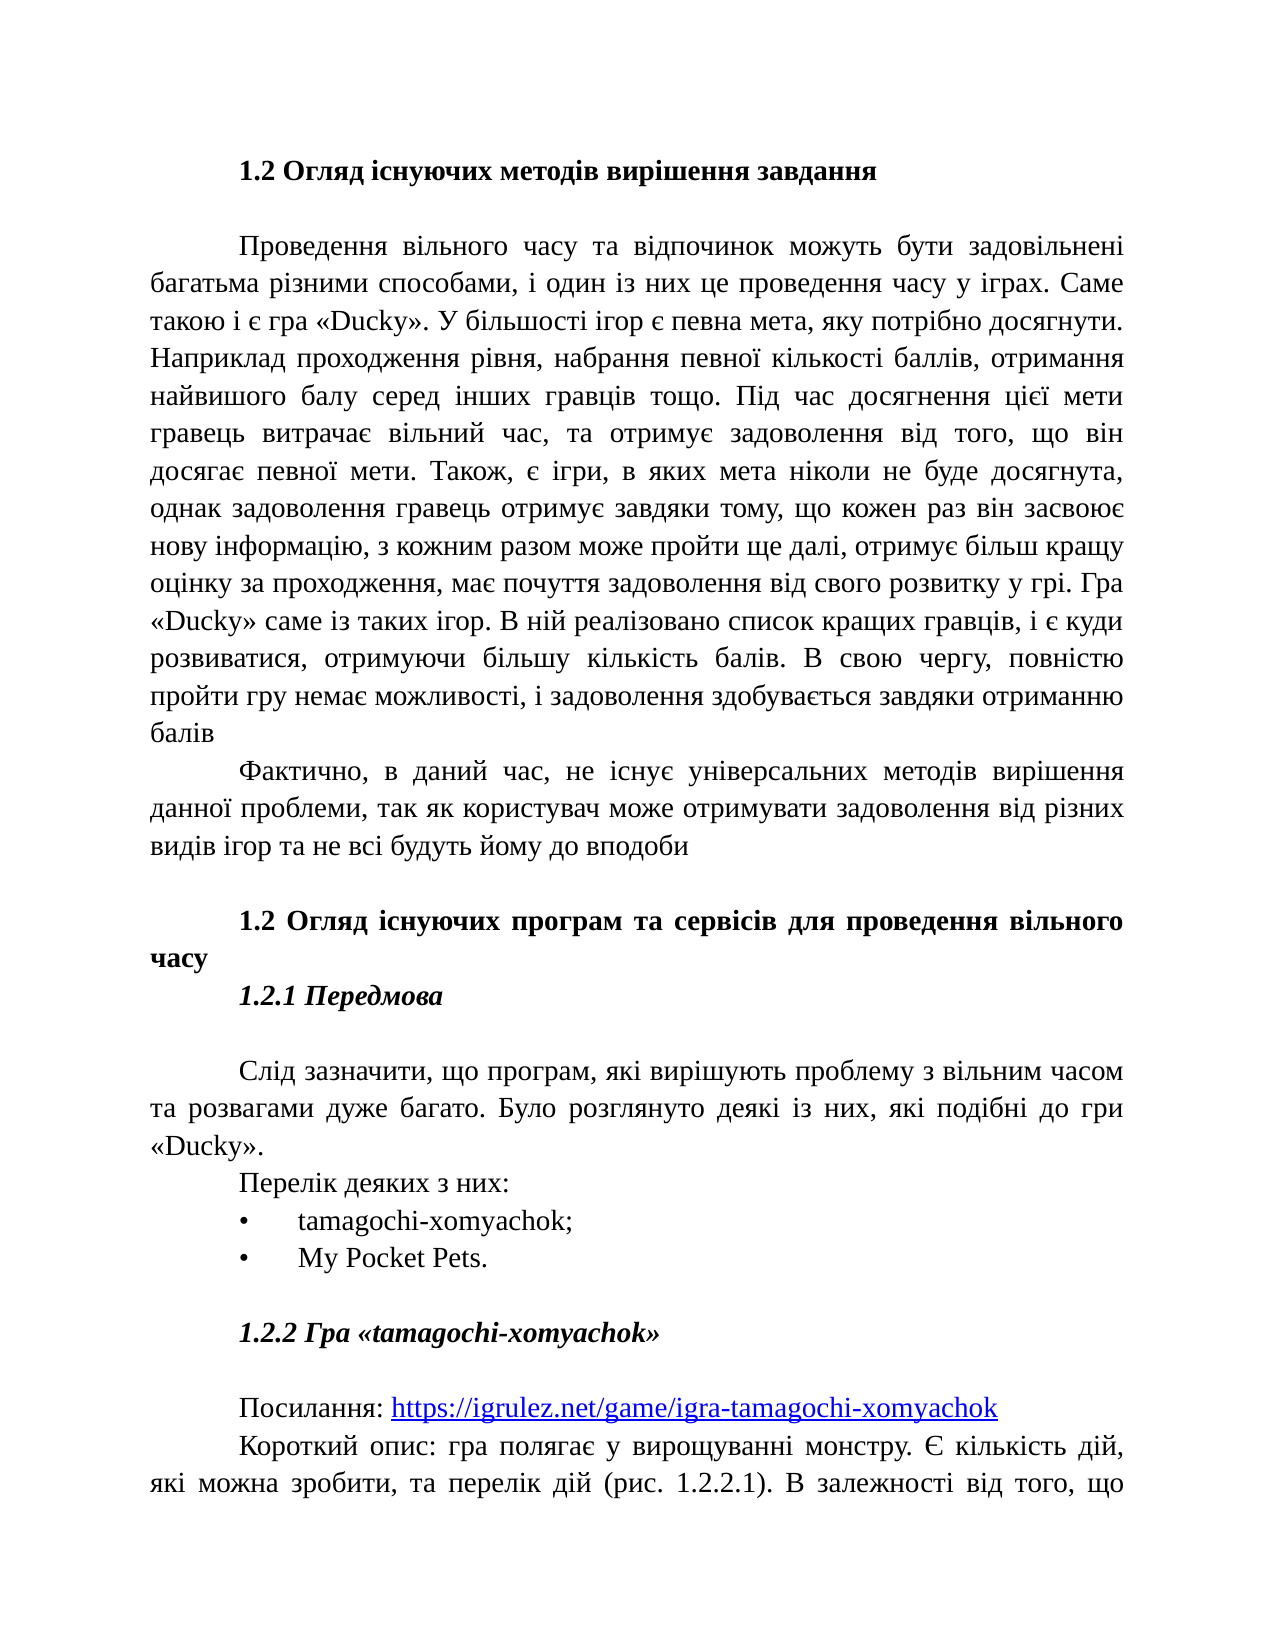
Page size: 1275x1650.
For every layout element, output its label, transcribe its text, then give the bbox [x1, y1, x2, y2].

text Перелік деяких з них: [150, 1162, 1125, 1200]
list tamagochi-xomyachok; [150, 1200, 1125, 1237]
text 1.2.1 Передмова [150, 975, 1125, 1012]
text 1.2 Огляд існуючих методів вирішення завдання [150, 150, 1125, 187]
text 1.2.2 Гра «tamagochi-xomyachok» [150, 1312, 1125, 1350]
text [150, 1425, 1125, 1500]
text Фактично, в даний час, не існує універсальних методів вирішення данної проблеми, так як користувач може отримувати задоволення від різних видів ігор та не всі будуть йому до вподоби [150, 750, 1125, 862]
text Посилання: https://igrulez.net/game/igra-tamagochi-xomyachok [150, 1387, 1125, 1425]
text 1.2 Огляд існуючих програм та сервісів для проведення вільного часу [150, 900, 1125, 975]
list My Pocket Pets. [150, 1237, 1125, 1275]
text Проведення вільного часу та відпочинок можуть бути задовільнені багатьма різними способами, і один із них це проведення часу у іграх. Саме такою і є гра «Ducky». У більшості ігор є певна мета, яку потрібно досягнути. Наприклад проходження рівня, набрання певної кількості баллів, отримання найвишого балу серед інших гравців тощо. Під час досягнення цієї мети гравець витрачає вільний час, та отримує задоволення від того, що він досягає певної мети. Також, є ігри, в яких мета ніколи не буде досягнута, однак задоволення гравець отримує завдяки тому, що кожен раз він засвоює нову інформацію, з кожним разом може пройти ще далі, отримує більш кращу оцінку за проходження, має почуття задоволення від свого розвитку у грі. Гра «Ducky» саме із таких ігор. В ній реалізовано список кращих гравців, і є куди розвиватися, отримуючи більшу кількість балів. В свою чергу, повністю пройти гру немає можливості, і задоволення здобувається завдяки отриманню балів [150, 225, 1125, 750]
text Слід зазначити, що програм, які вирішують проблему з вільним часом та розвагами дуже багато. Було розглянуто деякі із них, які подібні до гри «Ducky». [150, 1050, 1125, 1162]
